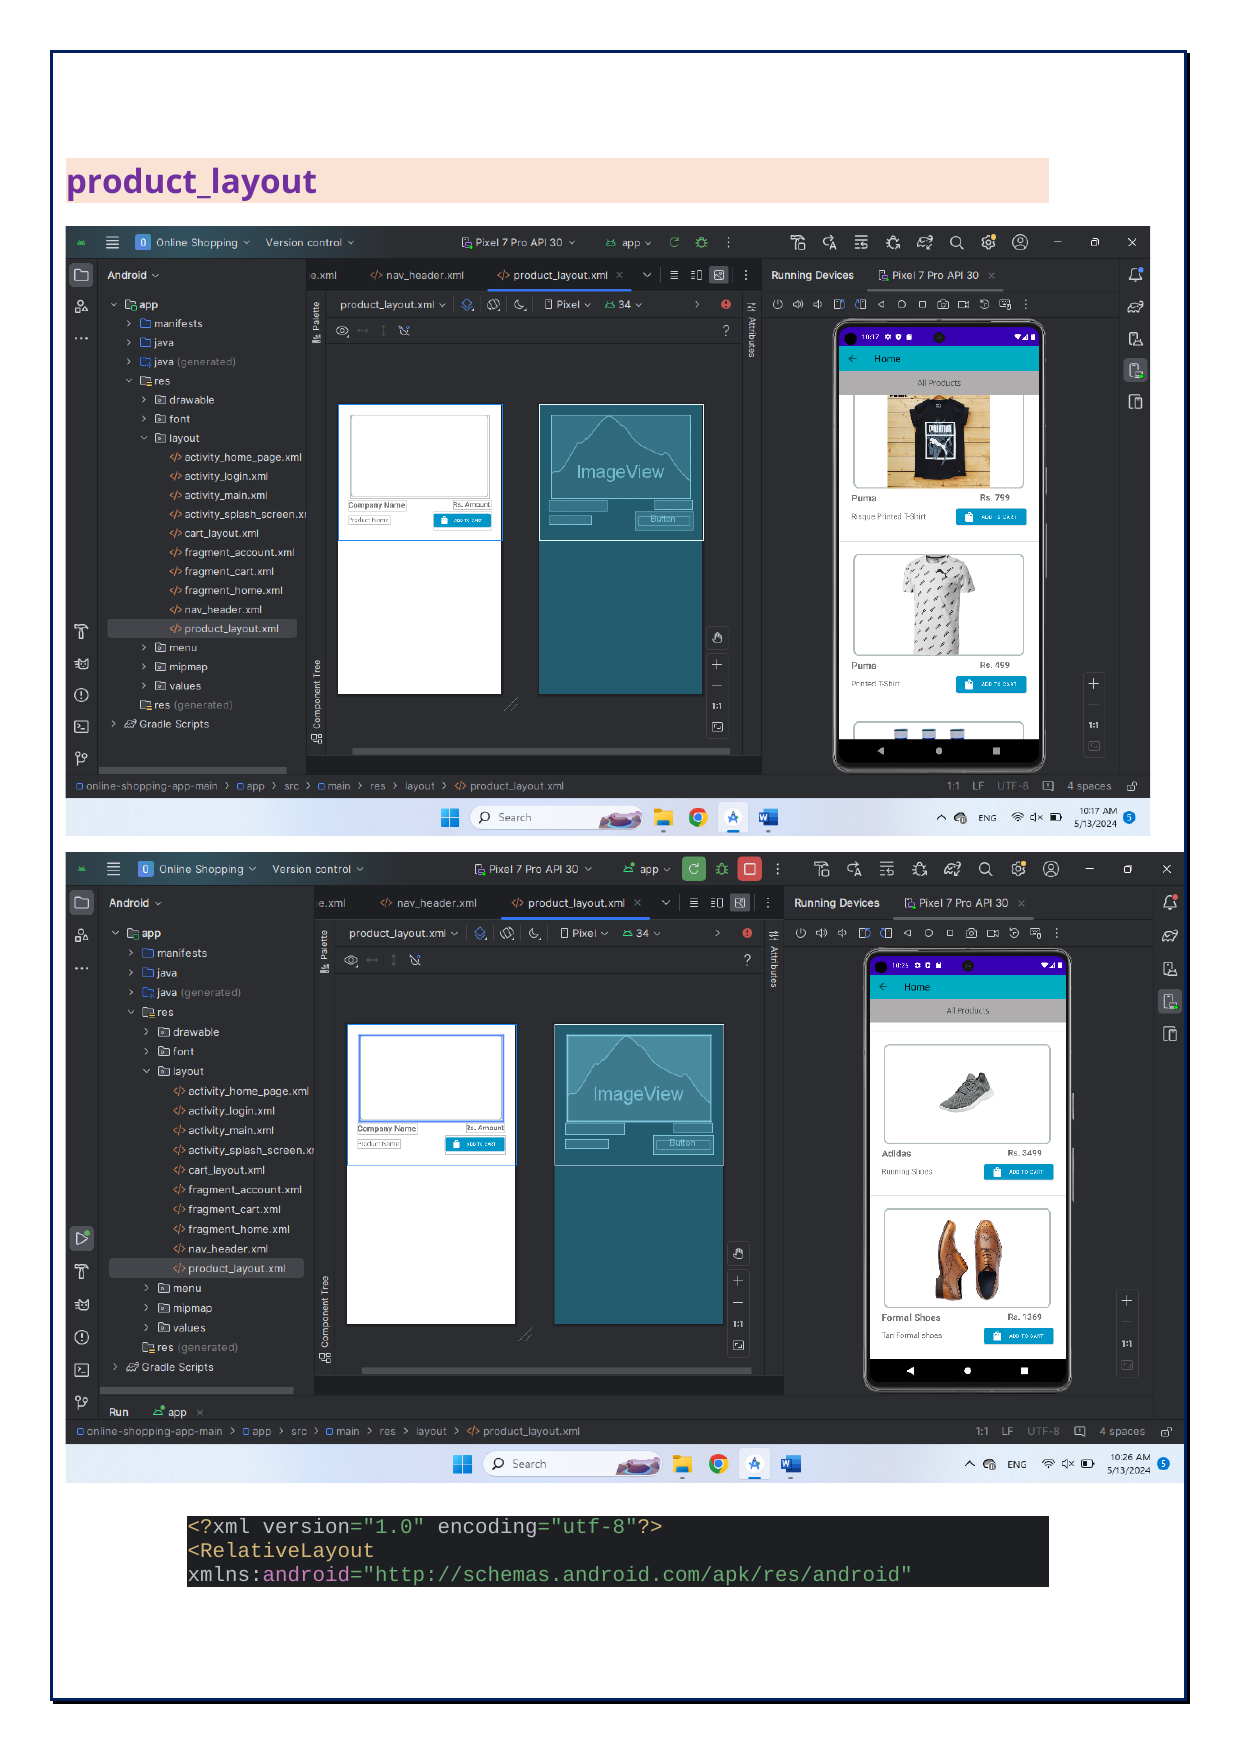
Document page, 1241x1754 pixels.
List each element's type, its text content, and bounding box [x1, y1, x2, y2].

picture [65, 226, 1150, 836]
list product_layout [66, 158, 1049, 203]
picture [65, 852, 1184, 1483]
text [187, 1516, 1049, 1587]
